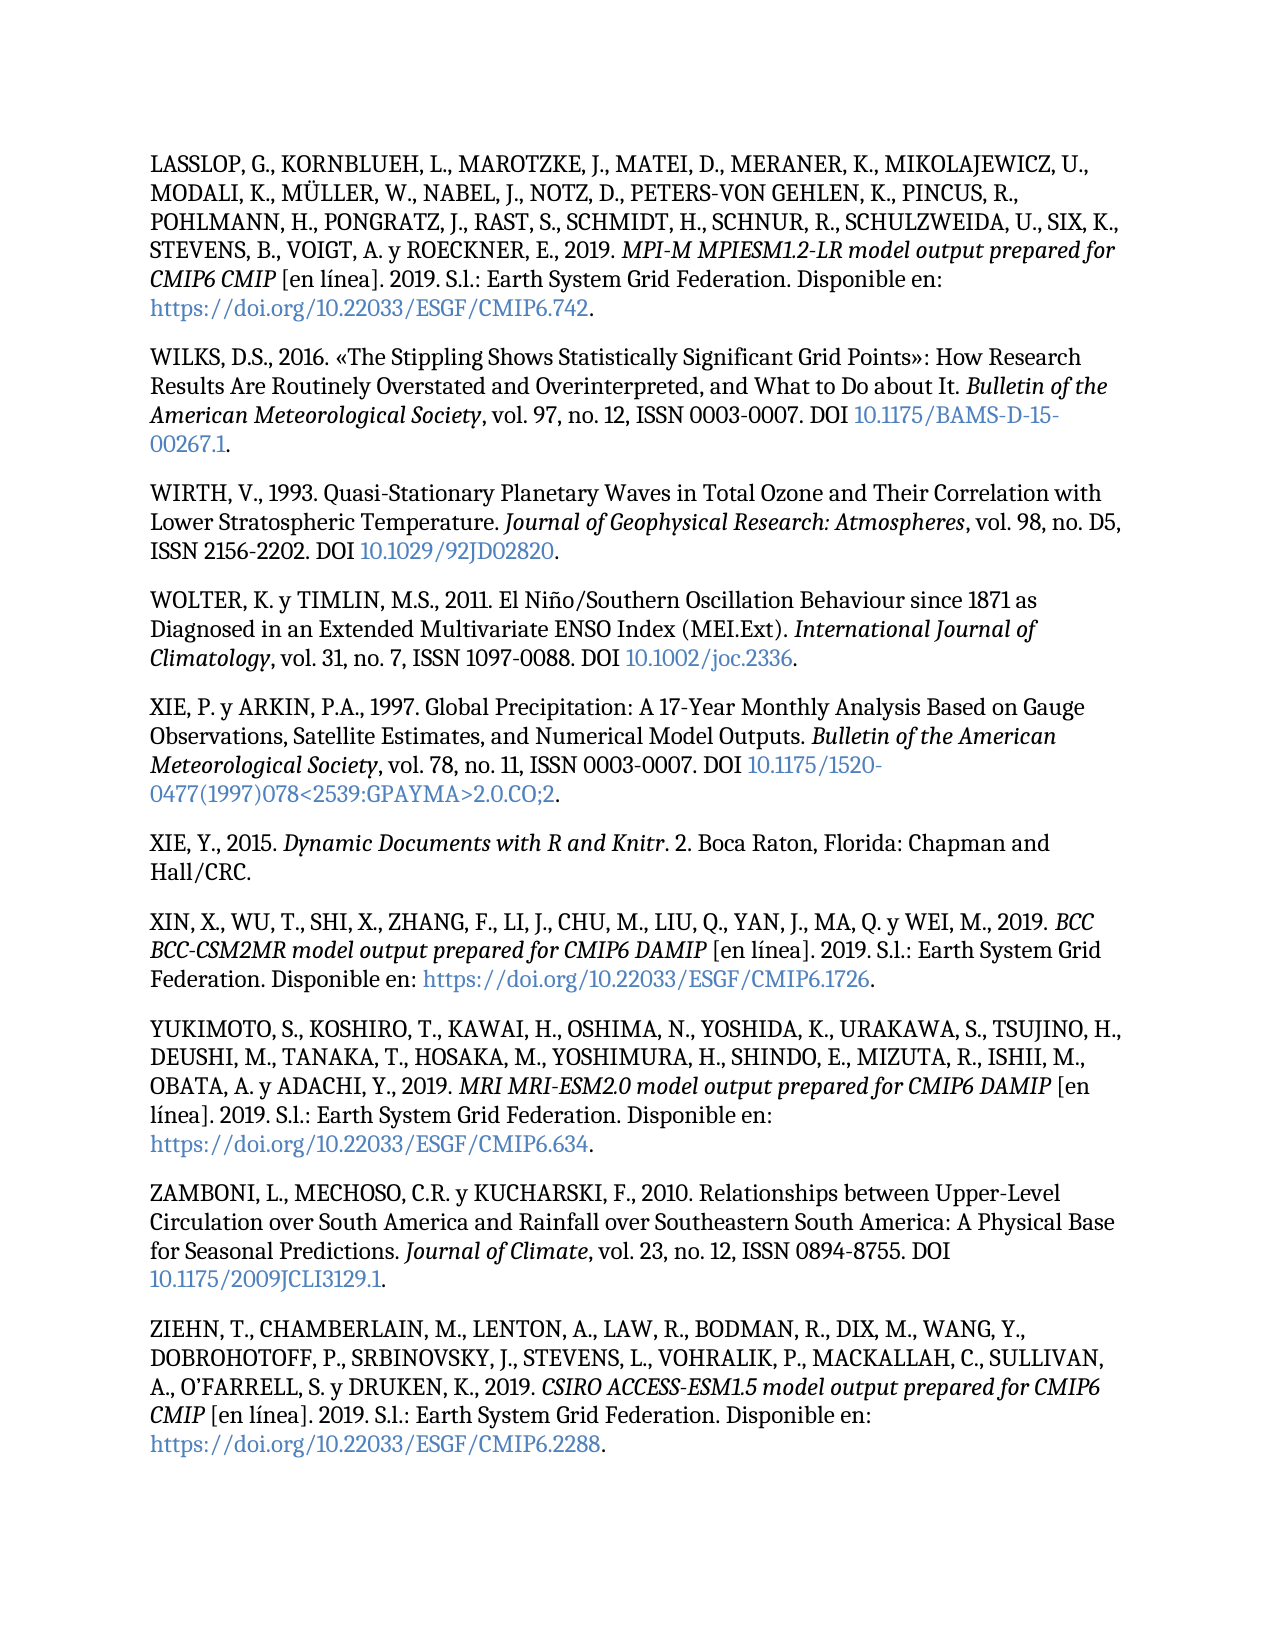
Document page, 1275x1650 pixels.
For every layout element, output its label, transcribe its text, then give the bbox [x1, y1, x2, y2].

text ZAMBONI, L., MECHOSO, C.R. y KUCHARSKI, F., 2010. Relationships between Upper-Level Circulation over South America and Rainfall over Southeastern South America: A Physical Base for Seasonal Predictions. Journal of Climate, vol. 23, no. 12, ISSN 0894-8755. DOI 10.1175/2009JCLI3129.1. [150, 1179, 1125, 1294]
text XIN, X., WU, T., SHI, X., ZHANG, F., LI, J., CHU, M., LIU, Q., YAN, J., MA, Q. y WEI, M., 2019. BCC BCC-CSM2MR model output prepared for CMIP6 DAMIP [en línea]. 2019. S.l.: Earth System Grid Federation. Disponible en: https://doi.org/10.22033/ESGF/CMIP6.1726. [150, 907, 1125, 994]
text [150, 150, 1125, 322]
text YUKIMOTO, S., KOSHIRO, T., KAWAI, H., OSHIMA, N., YOSHIDA, K., URAKAWA, S., TSUJINO, H., DEUSHI, M., TANAKA, T., HOSAKA, M., YOSHIMURA, H., SHINDO, E., MIZUTA, R., ISHII, M., OBATA, A. y ADACHI, Y., 2019. MRI MRI-ESM2.0 model output prepared for CMIP6 DAMIP [en línea]. 2019. S.l.: Earth System Grid Federation. Disponible en: https://doi.org/10.22033/ESGF/CMIP6.634. [150, 1014, 1125, 1158]
text ZIEHN, T., CHAMBERLAIN, M., LENTON, A., LAW, R., BODMAN, R., DIX, M., WANG, Y., DOBROHOTOFF, P., SRBINOVSKY, J., STEVENS, L., VOHRALIK, P., MACKALLAH, C., SULLIVAN, A., O’FARRELL, S. y DRUKEN, K., 2019. CSIRO ACCESS-ESM1.5 model output prepared for CMIP6 CMIP [en línea]. 2019. S.l.: Earth System Grid Federation. Disponible en: https://doi.org/10.22033/ESGF/CMIP6.2288. [150, 1315, 1125, 1459]
text XIE, Y., 2015. Dynamic Documents with R and Knitr. 2. Boca Raton, Florida: Chapman and Hall/CRC. [150, 829, 1125, 887]
text WIRTH, V., 1993. Quasi-Stationary Planetary Waves in Total Ozone and Their Correlation with Lower Stratospheric Temperature. Journal of Geophysical Research: Atmospheres, vol. 98, no. D5, ISSN 2156-2202. DOI 10.1029/92JD02820. [150, 479, 1125, 565]
text WILKS, D.S., 2016. «The Stippling Shows Statistically Significant Grid Points»: How Research Results Are Routinely Overstated and Overinterpreted, and What to Do about It. Bulletin of the American Meteorological Society, vol. 97, no. 12, ISSN 0003-0007. DOI 10.1175/BAMS-D-15-00267.1. [150, 343, 1125, 458]
text WOLTER, K. y TIMLIN, M.S., 2011. El Niño/Southern Oscillation Behaviour since 1871 as Diagnosed in an Extended Multivariate ENSO Index (MEI.Ext). International Journal of Climatology, vol. 31, no. 7, ISSN 1097-0088. DOI 10.1002/joc.2336. [150, 586, 1125, 672]
text XIE, P. y ARKIN, P.A., 1997. Global Precipitation: A 17-Year Monthly Analysis Based on Gauge Observations, Satellite Estimates, and Numerical Model Outputs. Bulletin of the American Meteorological Society, vol. 78, no. 11, ISSN 0003-0007. DOI 10.1175/1520-0477(1997)078<2539:GPAYMA>2.0.CO;2. [150, 693, 1125, 808]
